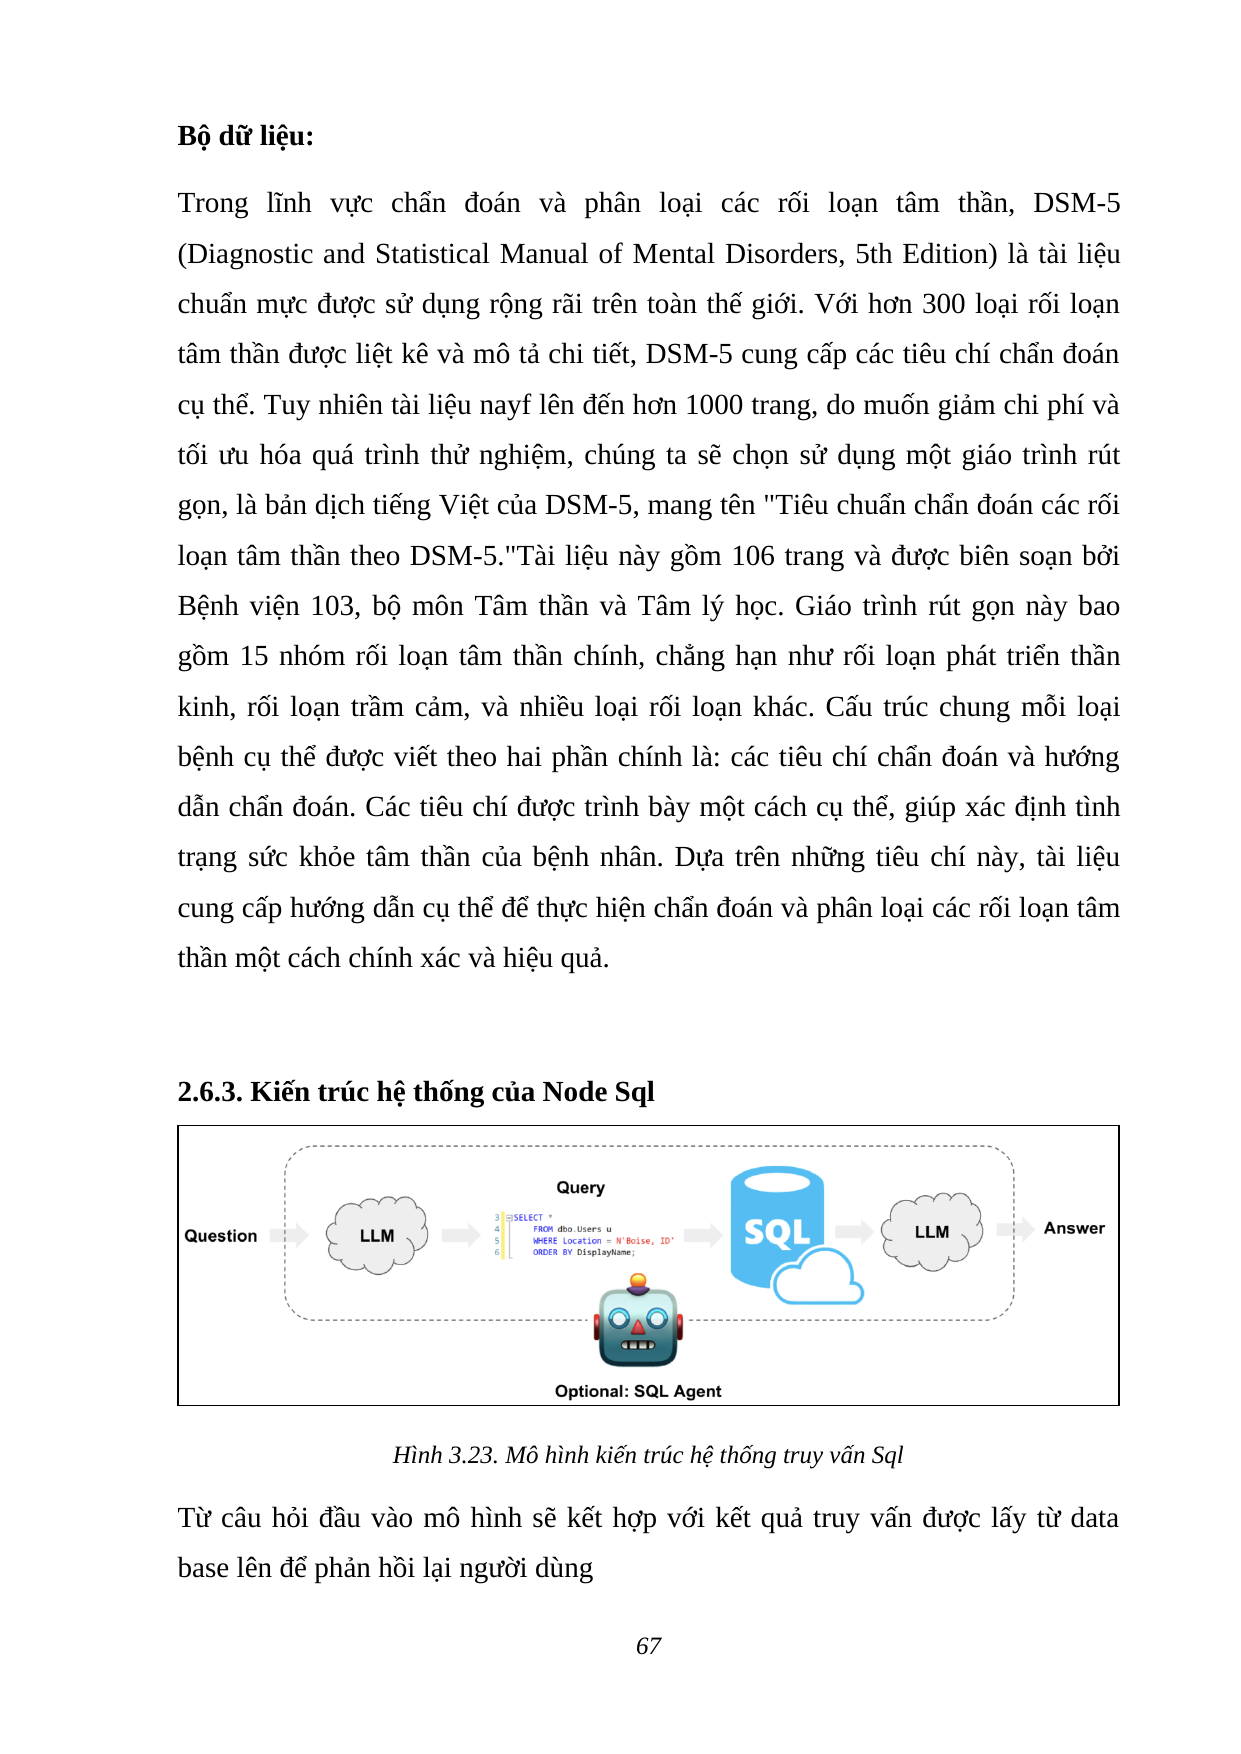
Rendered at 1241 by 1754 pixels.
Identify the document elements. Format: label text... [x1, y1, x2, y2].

text Hình 3.23. Mô hình kiến trúc hệ thống truy vấn Sql [177, 1440, 1122, 1469]
text Trong lĩnh vực chẩn đoán và phân loại các rối loạn tâm thần, DSM-5 (Diagnostic and Statistical Manual of Mental Disorders, 5th Edition) là tài liệu chuẩn mực được sử dụng rộng rãi trên toàn thế giới. Với hơn 300 loại rối loạn tâm thần được liệt kê và mô tả chi tiết, DSM-5 cung cấp các tiêu chí chẩn đoán cụ thể. Tuy nhiên tài liệu nayf lên đến hơn 1000 trang, do muốn giảm chi phí và tối ưu hóa quá trình thử nghiệm, chúng ta sẽ chọn sử dụng một giáo trình rút gọn, là bản dịch tiếng Việt của DSM-5, mang tên "Tiêu chuẩn chẩn đoán các rối loạn tâm thần theo DSM-5."Tài liệu này gồm 106 trang và được biên soạn bởi Bệnh viện 103, bộ môn Tâm thần và Tâm lý học. Giáo trình rút gọn này bao gồm 15 nhóm rối loạn tâm thần chính, chẳng hạn như rối loạn phát triển thần kinh, rối loạn trầm cảm, và nhiều loại rối loạn khác. Cấu trúc chung mỗi loại bệnh cụ thể được viết theo hai phần chính là: các tiêu chí chẩn đoán và hướng dẫn chẩn đoán. Các tiêu chí được trình bày một cách cụ thể, giúp xác định tình trạng sức khỏe tâm thần của bệnh nhân. Dựa trên những tiêu chí này, tài liệu cung cấp hướng dẫn cụ thể để thực hiện chẩn đoán và phân loại các rối loạn tâm thần một cách chính xác và hiệu quả. [177, 186, 1122, 974]
subtitle 2.6.3. Kiến trúc hệ thống của Node Sql [177, 1074, 1122, 1108]
picture [179, 1126, 1118, 1405]
text Từ câu hỏi đầu vào mô hình sẽ kết hợp với kết quả truy vấn được lấy từ data base lên để phản hồi lại người dùng [177, 1500, 1122, 1583]
list Bộ dữ liệu: [177, 118, 1122, 152]
